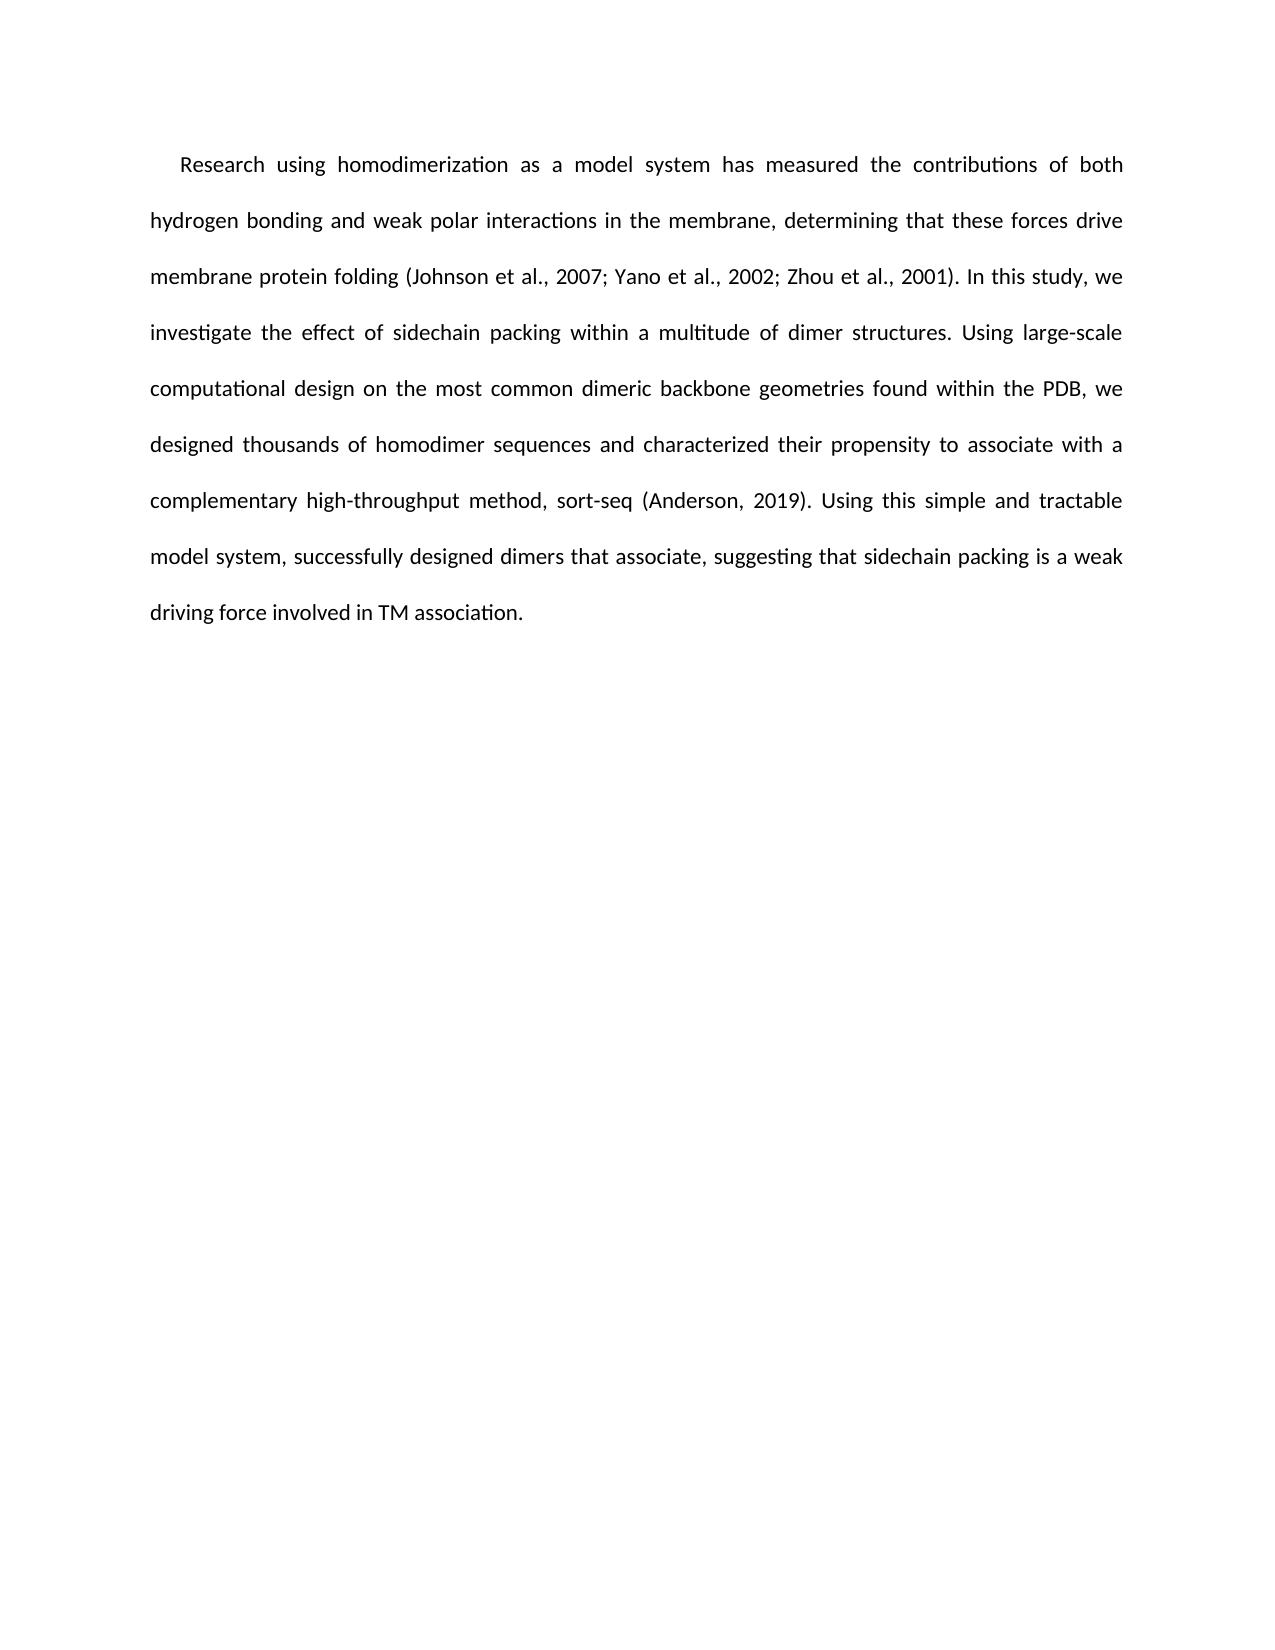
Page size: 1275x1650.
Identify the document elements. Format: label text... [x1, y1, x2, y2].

text Research using homodimerization as a model system has measured the contributions of both hydrogen bonding and weak polar interactions in the membrane, determining that these forces drive membrane protein folding (Johnson et al., 2007; Yano et al., 2002; Zhou et al., 2001). In this study, we investigate the effect of sidechain packing within a multitude of dimer structures. Using large-scale computational design on the most common dimeric backbone geometries found within the PDB, we designed thousands of homodimer sequences and characterized their propensity to associate with a complementary high-throughput method, sort-seq (Anderson, 2019). Using this simple and tractable model system, successfully designed dimers that associate, suggesting that sidechain packing is a weak driving force involved in TM association. [150, 150, 1125, 626]
